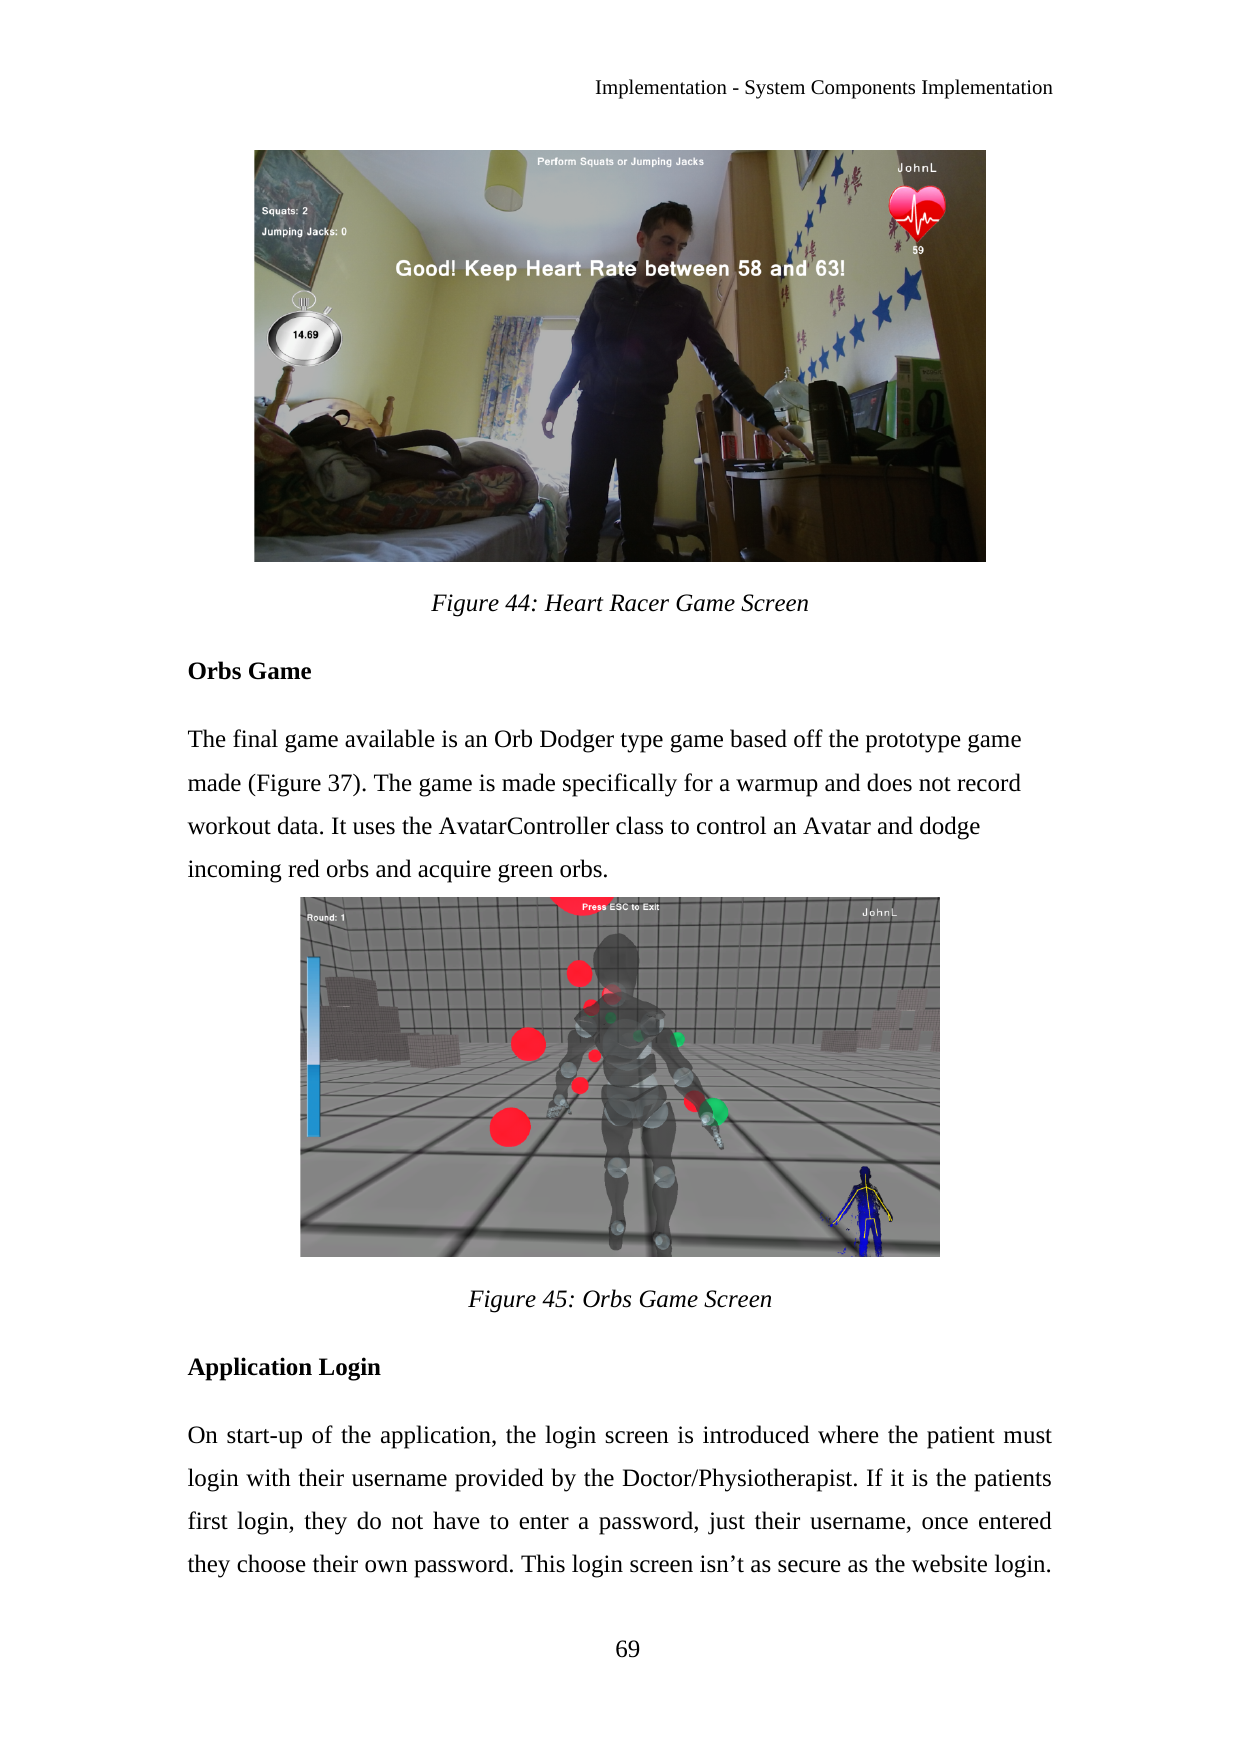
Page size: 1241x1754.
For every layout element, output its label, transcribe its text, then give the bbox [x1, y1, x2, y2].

picture [300, 897, 940, 1257]
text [187, 1420, 1053, 1578]
text The final game available is an Orb Dodger type game based off the prototype game made (Figure 37). The game is made specifically for a warmup and does not record workout data. It uses the AvatarController class to control an Avatar and dodge incoming red orbs and acquire green orbs. [187, 724, 1053, 883]
subtitle Application Login [187, 1352, 1053, 1381]
subtitle Orbs Game [187, 656, 1053, 685]
picture [254, 150, 986, 562]
